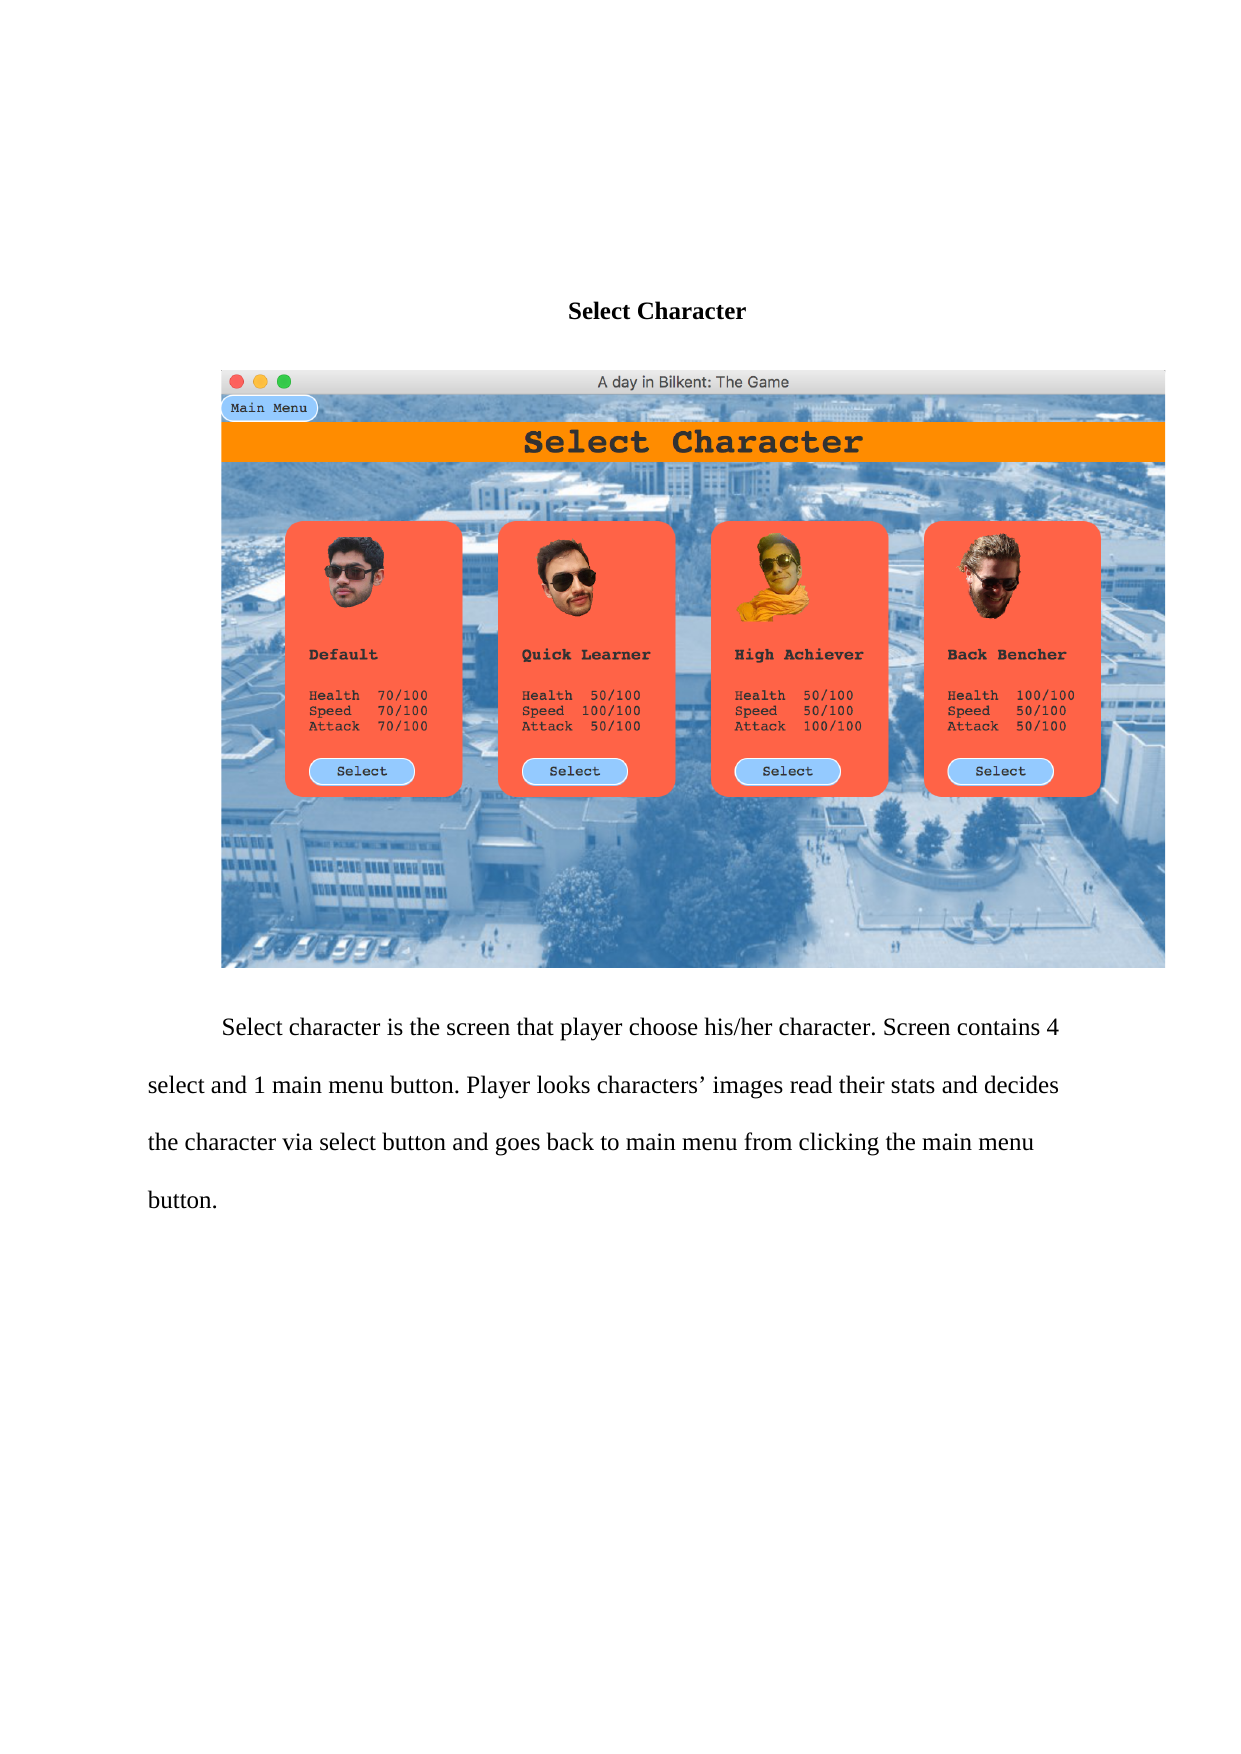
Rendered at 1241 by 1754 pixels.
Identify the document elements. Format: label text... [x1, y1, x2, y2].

picture [221, 370, 1166, 968]
text Select character is the screen that player choose his/her character. Screen contains 4 select and 1 main menu button. Player looks characters’ images read their stats and decides the character via select button and goes back to main menu from clicking the main menu button. [148, 1012, 1093, 1214]
text Select Character [148, 296, 1093, 325]
